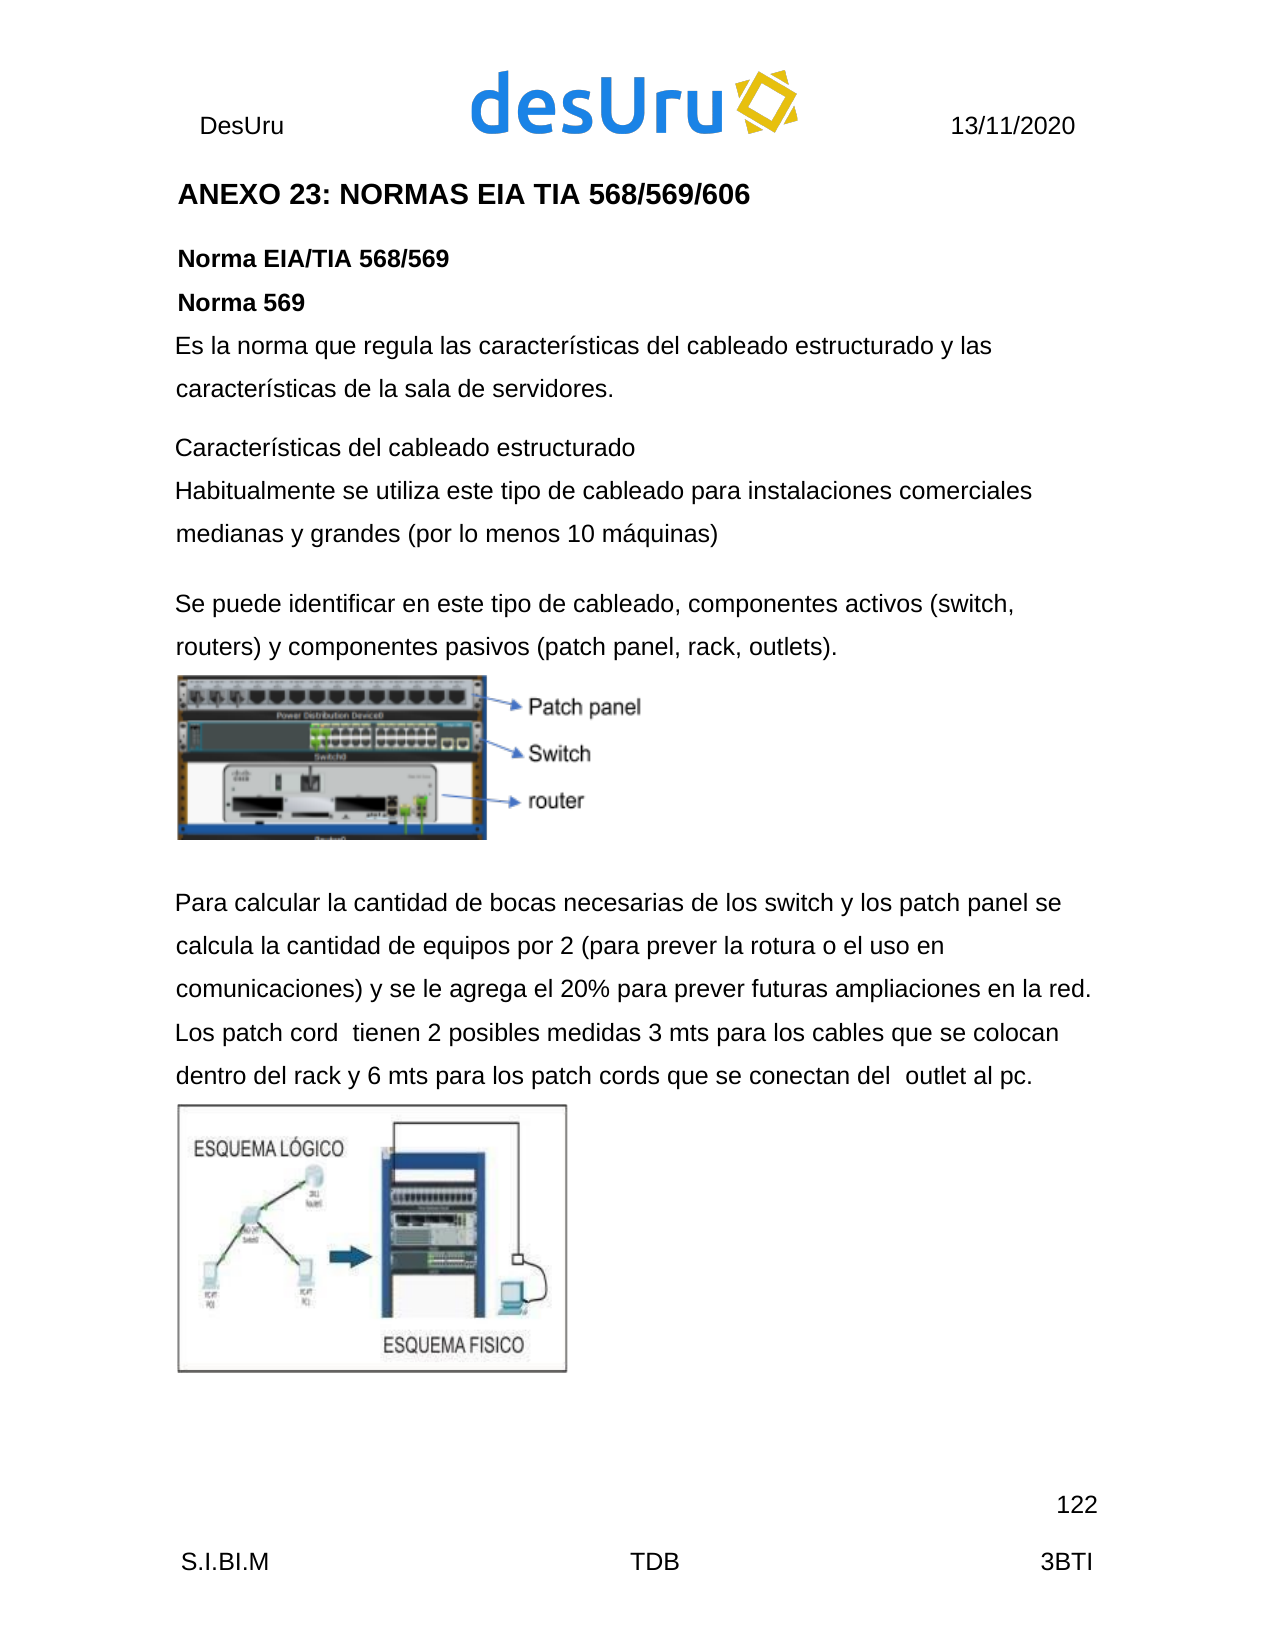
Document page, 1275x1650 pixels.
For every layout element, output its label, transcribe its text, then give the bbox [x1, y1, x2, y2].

text ANEXO 23: NORMAS EIA TIA 568/569/606 [177, 177, 1098, 211]
text Se puede identificar en este tipo de cableado, componentes activos (switch, routers) y componentes pasivos (patch panel, rack, outlets). [174, 589, 1098, 661]
text Habitualmente se utiliza este tipo de cableado para instalaciones comerciales medianas y grandes (por lo menos 10 máquinas) [174, 476, 1098, 548]
text Norma 569 [177, 287, 1098, 316]
picture [471, 70, 798, 134]
text Norma EIA/TIA 568/569 [177, 244, 1098, 273]
text Para calcular la cantidad de bocas necesarias de los switch y los patch panel se calcula la cantidad de equipos por 2 (para prever la rotura o el uso en comunicaciones) y se le agrega el 20% para prever futuras ampliaciones en la red. [174, 888, 1098, 1003]
text Es la norma que regula las características del cableado estructurado y las características de la sala de servidores. [174, 331, 1098, 402]
picture [177, 675, 663, 840]
text Los patch cord tienen 2 posibles medidas 3 mts para los cables que se colocan dentro del rack y 6 mts para los patch cords que se conectan del outlet al pc. [174, 1018, 1098, 1090]
picture [177, 1104, 568, 1373]
text Características del cableado estructurado [174, 433, 816, 461]
